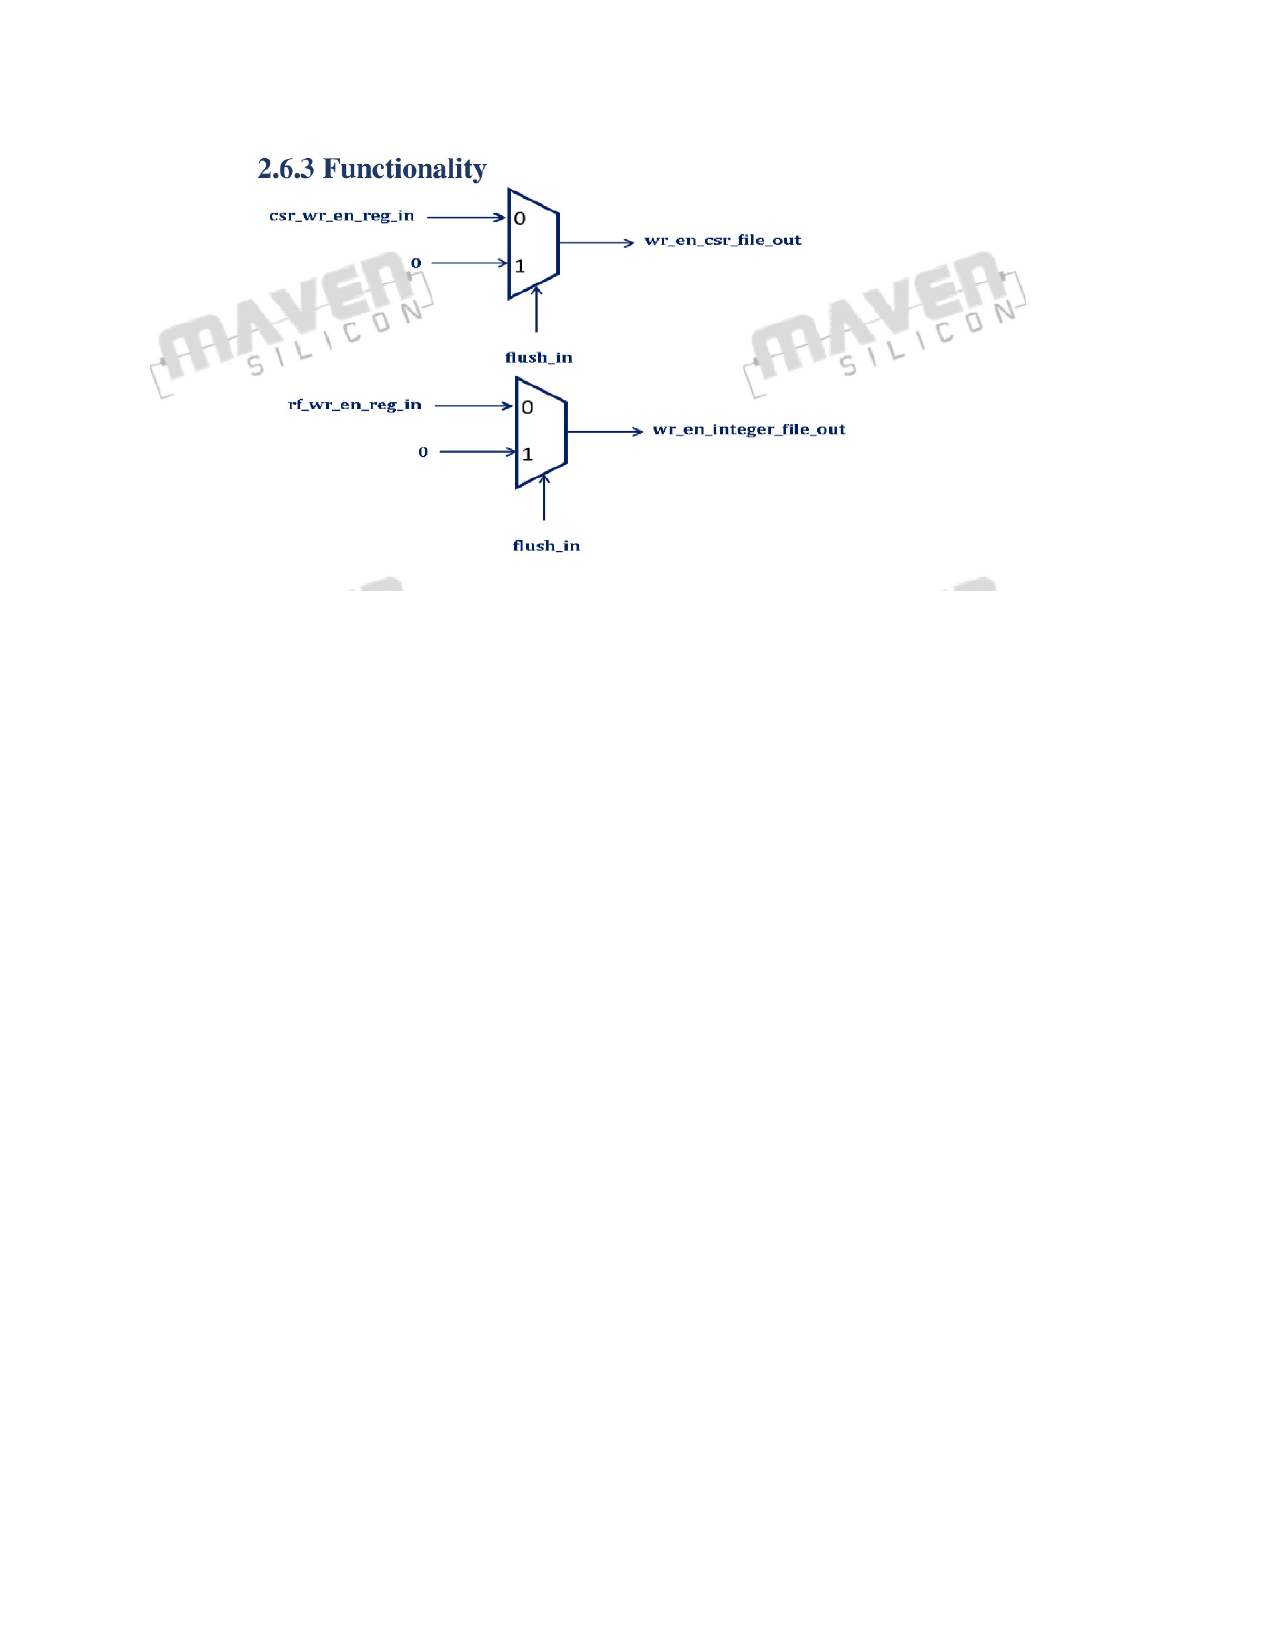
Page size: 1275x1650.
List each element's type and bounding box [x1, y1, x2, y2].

picture [150, 150, 1125, 591]
